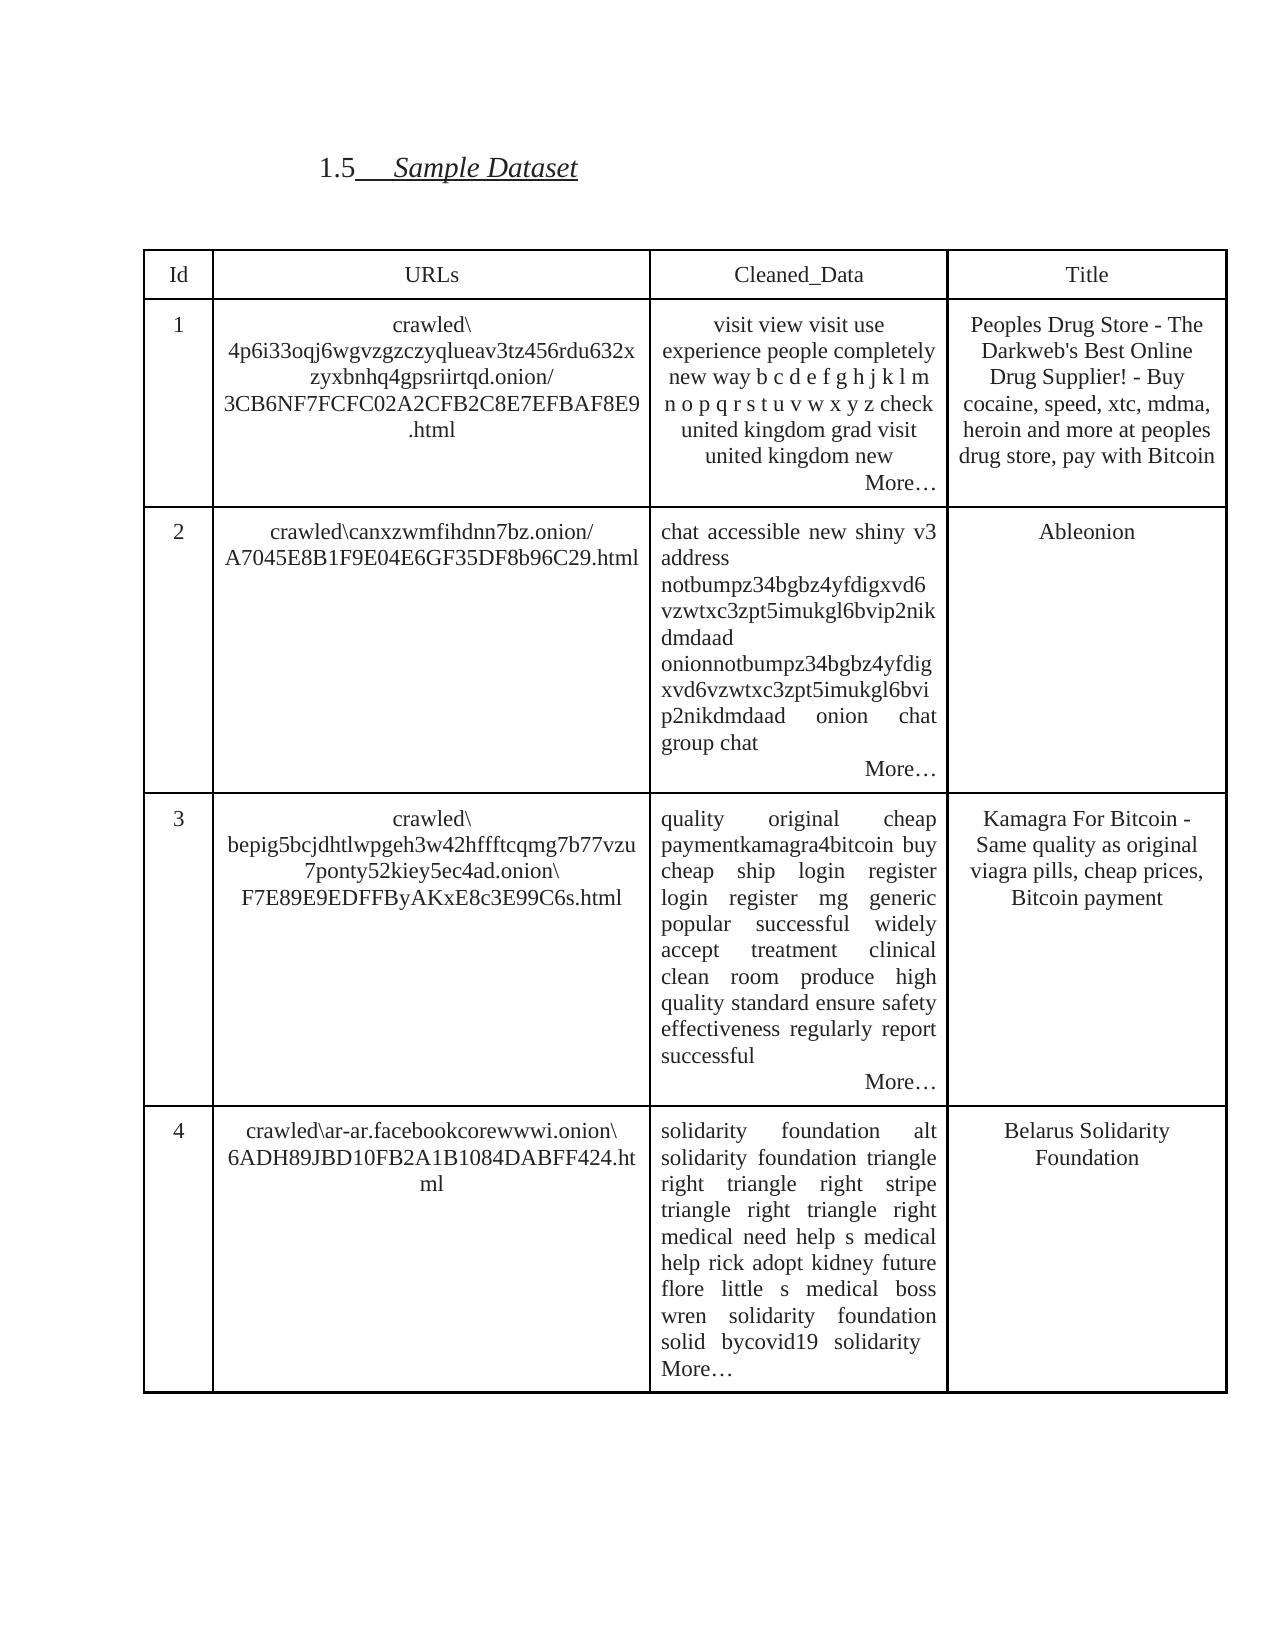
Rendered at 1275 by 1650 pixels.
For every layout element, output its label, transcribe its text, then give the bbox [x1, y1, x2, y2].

table_cell crawled\canxzwmfihdnn7bz.onion/A7045E8B1F9E04E6GF35DF8b96C29.html [214, 508, 649, 792]
table_cell visit view visit use experience people completely new way b c d e f g h j k l m n o p q r s t u v w x y z check united kingdom grad visit united kingdom new More… [651, 300, 946, 506]
table_header URLs [214, 251, 649, 298]
table_header Id [145, 251, 212, 298]
table_header Title [949, 251, 1225, 298]
table_cell 1 [145, 300, 212, 506]
table_cell chat accessible new shiny v3 address notbumpz34bgbz4yfdigxvd6vzwtxc3zpt5imukgl6bvip2nikdmdaad onionnotbumpz34bgbz4yfdigxvd6vzwtxc3zpt5imukgl6bvip2nikdmdaad onion chat group chat More… [651, 508, 946, 792]
table_header Cleaned_Data [651, 251, 946, 298]
table_cell Ableonion [949, 508, 1225, 792]
table_cell Kamagra For Bitcoin - Same quality as original viagra pills, cheap prices, Bitcoin payment [949, 794, 1225, 1105]
table_cell crawled\ar-ar.facebookcorewwwi.onion\6ADH89JBD10FB2A1B1084DABFF424.html [214, 1107, 649, 1391]
table_cell Peoples Drug Store - The Darkweb's Best Online Drug Supplier! - Buy cocaine, speed, xtc, mdma, heroin and more at peoples drug store, pay with Bitcoin [949, 300, 1225, 506]
table_cell 3 [145, 794, 212, 1105]
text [244, 150, 1125, 183]
table_cell quality original cheap paymentkamagra4bitcoin buy cheap ship login register login register mg generic popular successful widely accept treatment clinical clean room produce high quality standard ensure safety effectiveness regularly report successful More… [651, 794, 946, 1105]
table_cell solidarity foundation alt solidarity foundation triangle right triangle right stripe triangle right triangle right medical need help s medical help rick adopt kidney future flore little s medical boss wren solidarity foundation solid bycovid19 solidarity More… [651, 1107, 946, 1391]
table_cell 4 [145, 1107, 212, 1391]
table_cell ‪Belarus Solidarity Foundation‬ [949, 1107, 1225, 1391]
table_cell crawled\bepig5bcjdhtlwpgeh3w42hffftcqmg7b77vzu7ponty52kiey5ec4ad.onion\F7E89E9EDFFByAKxE8c3E99C6s.html [214, 794, 649, 1105]
table_cell crawled\4p6i33oqj6wgvzgzczyqlueav3tz456rdu632xzyxbnhq4gpsriirtqd.onion/3CB6NF7FCFC02A2CFB2C8E7EFBAF8E9.html [214, 300, 649, 506]
table_cell 2 [145, 508, 212, 792]
